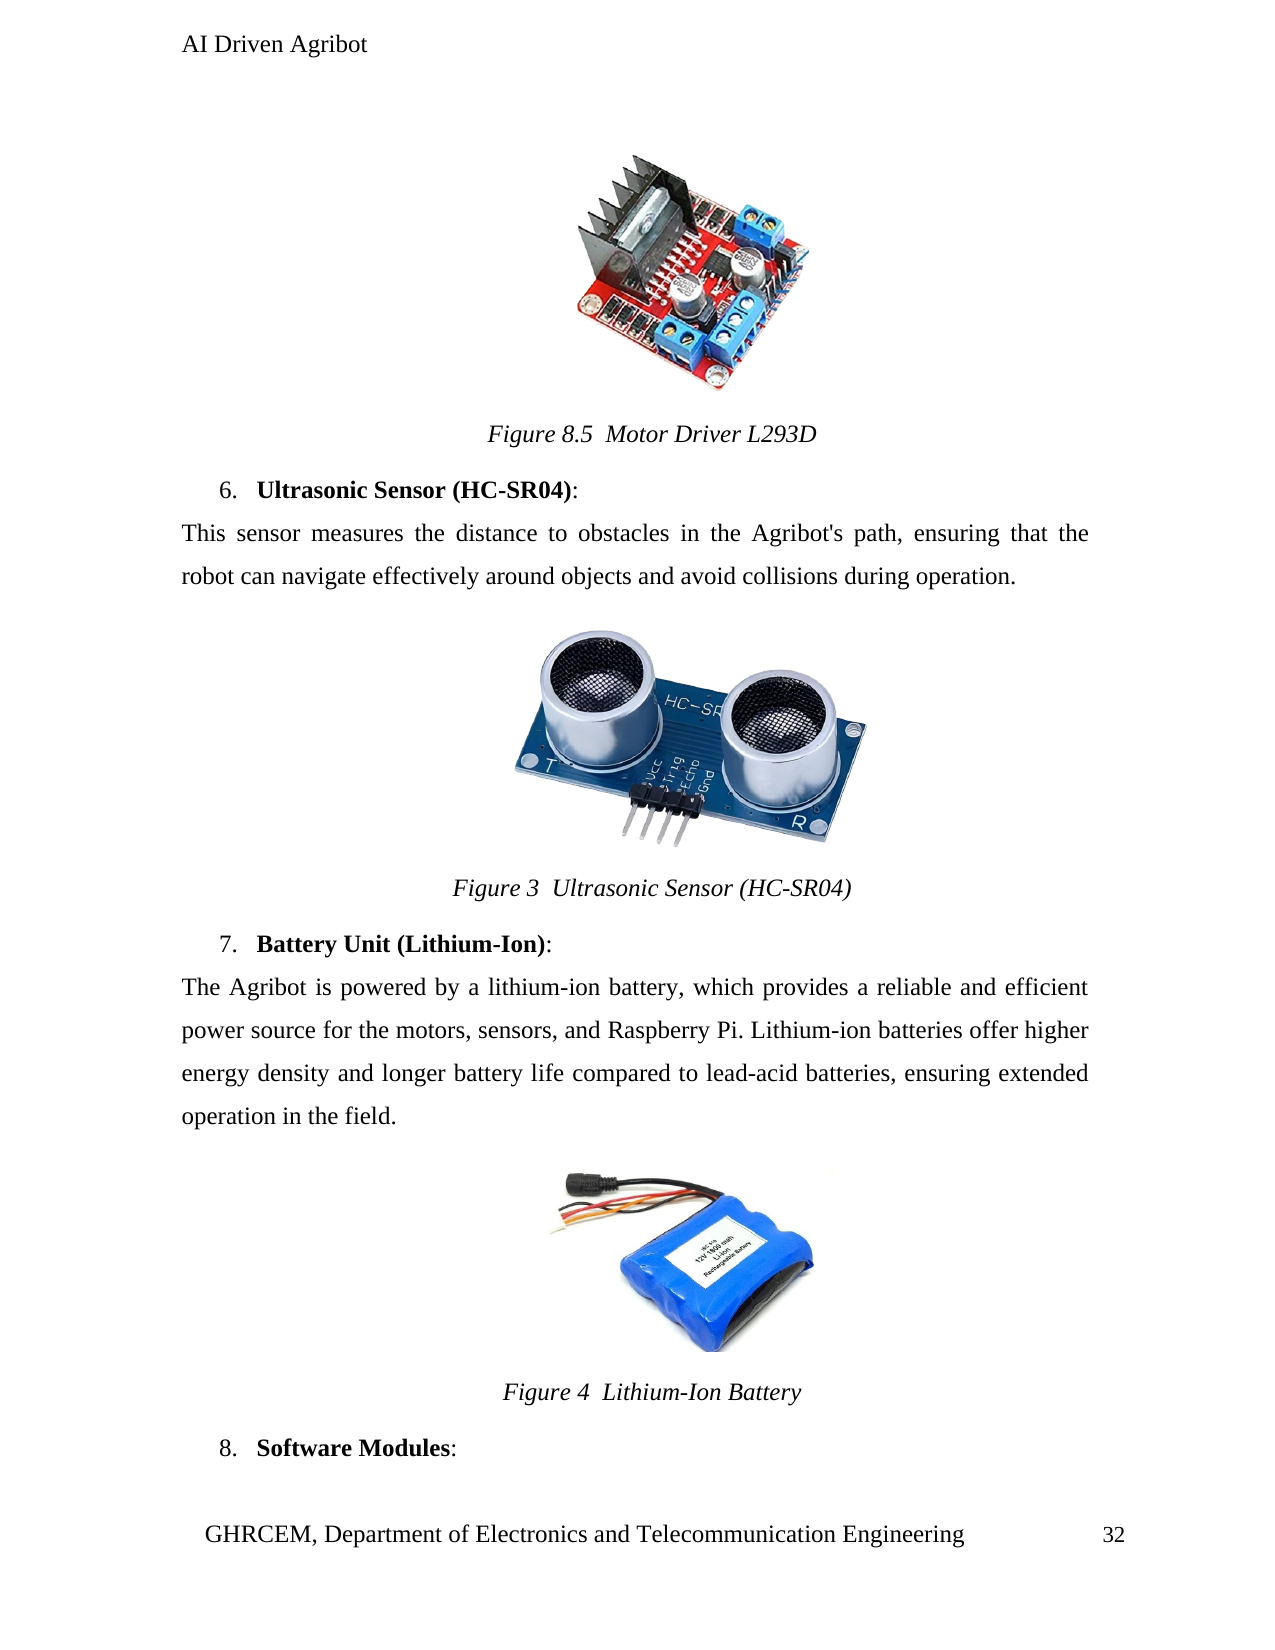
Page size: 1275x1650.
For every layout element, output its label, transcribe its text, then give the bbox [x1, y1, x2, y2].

picture [539, 150, 842, 394]
text Figure 8.5 Motor Driver L293D [181, 419, 1125, 448]
text The Agribot is powered by a lithium-ion battery, which provides a reliable and efficient power source for the motors, sensors, and Raspberry Pi. Lithium-ion batteries offer higher energy density and longer battery life compared to lead-acid batteries, ensuring extended operation in the field. [181, 972, 1089, 1130]
picture [548, 1169, 833, 1352]
picture [513, 629, 868, 848]
text Figure 3 Ultrasonic Sensor (HC-SR04) [181, 873, 1125, 902]
text This sensor measures the distance to obstacles in the Agribot's path, ensuring that the robot can navigate effectively around objects and avoid collisions during operation. [181, 518, 1089, 590]
list Ultrasonic Sensor (HC-SR04): [219, 475, 1125, 504]
list Battery Unit (Lithium-Ion): [219, 929, 1125, 957]
list Software Modules: [219, 1433, 1125, 1462]
text Figure 4 Lithium-Ion Battery [181, 1377, 1125, 1406]
